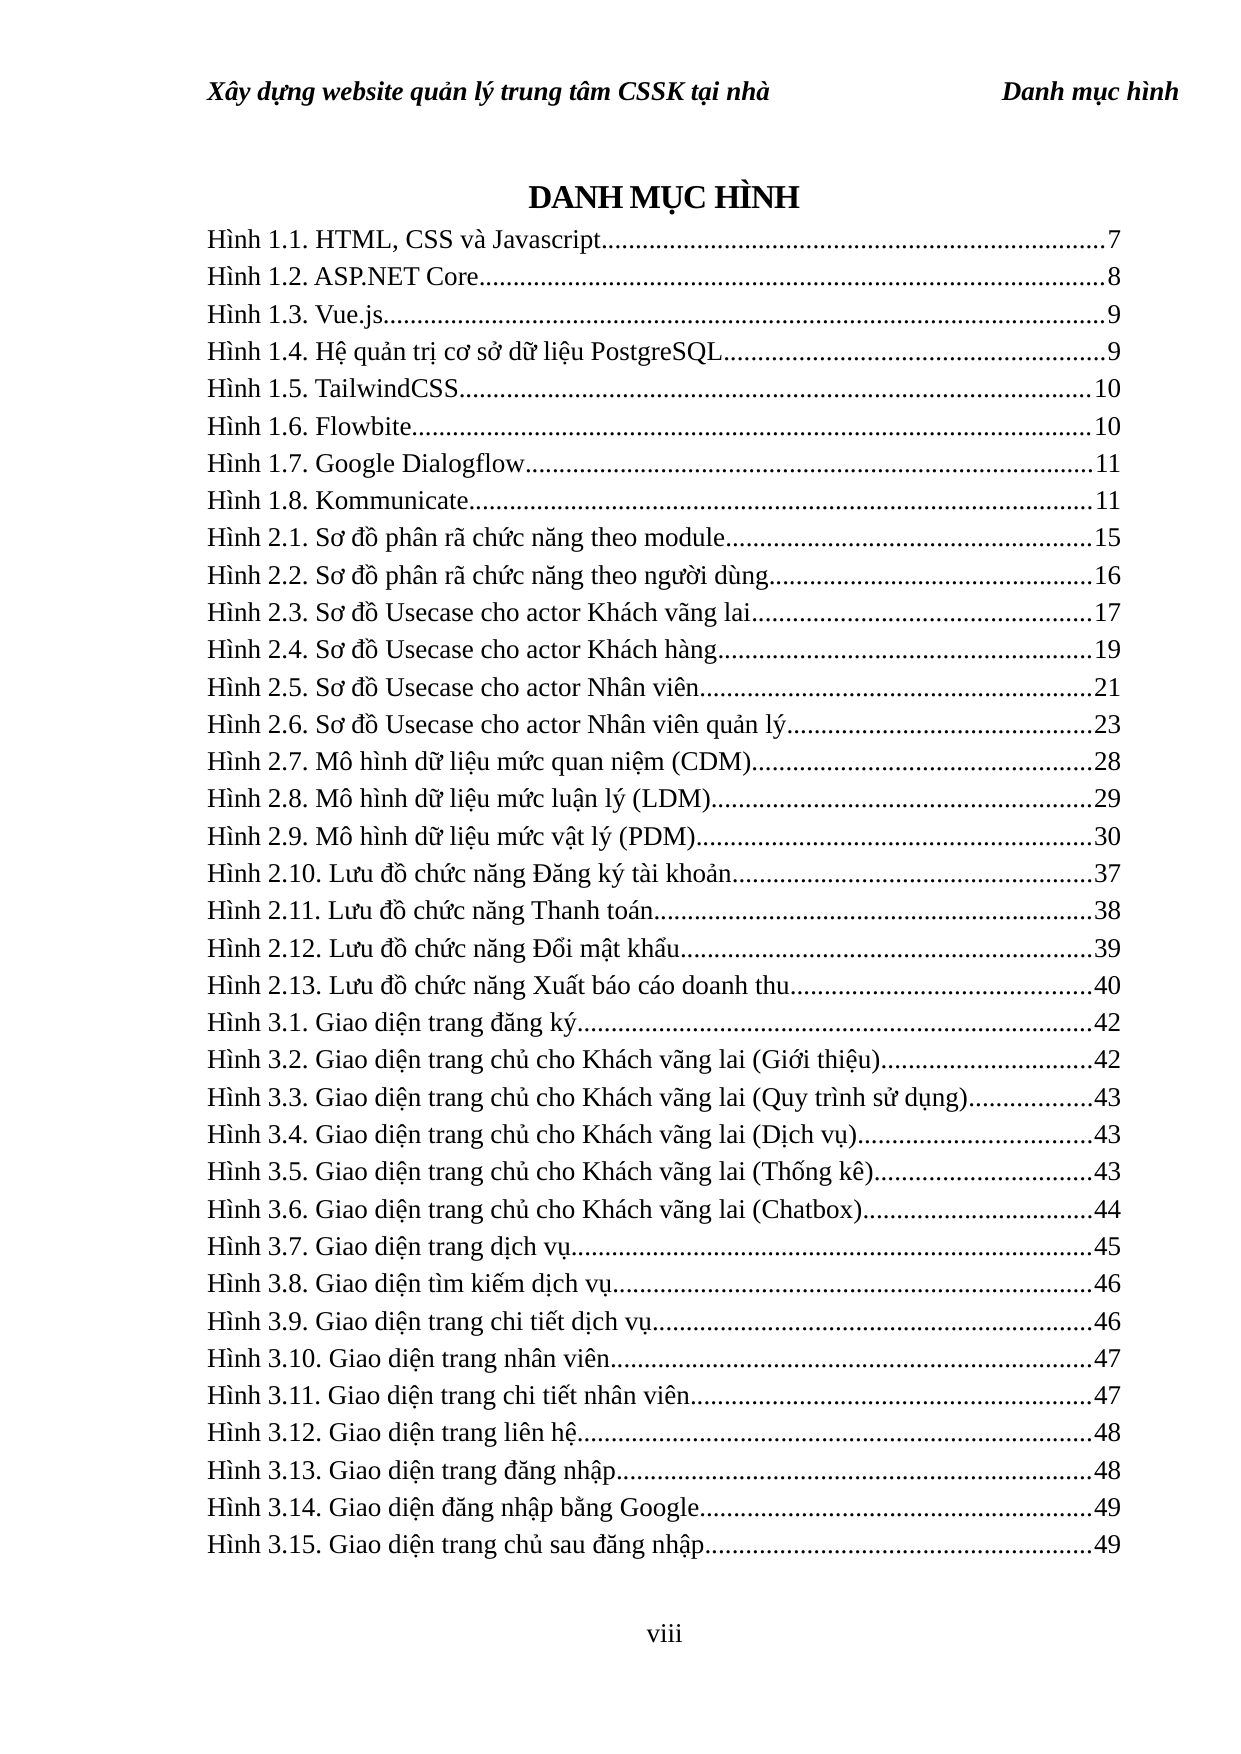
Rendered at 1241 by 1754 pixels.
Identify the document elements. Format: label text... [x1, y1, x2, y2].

text Hình 3.5. Giao diện trang chủ cho Khách vãng lai (Thống kê) 43 [207, 1155, 1122, 1187]
text Hình 3.6. Giao diện trang chủ cho Khách vãng lai (Chatbox) 44 [207, 1193, 1122, 1224]
text Hình 3.11. Giao diện trang chi tiết nhân viên 47 [207, 1379, 1122, 1410]
text Hình 2.7. Mô hình dữ liệu mức quan niệm (CDM) 28 [207, 745, 1122, 776]
text Hình 3.12. Giao diện trang liên hệ 48 [207, 1416, 1122, 1448]
text Hình 3.1. Giao diện trang đăng ký 42 [207, 1006, 1122, 1037]
title DANH MỤC HÌNH [207, 177, 1122, 216]
text Hình 3.13. Giao diện trang đăng nhập 48 [207, 1454, 1122, 1485]
text Hình 2.5. Sơ đồ Usecase cho actor Nhân viên 21 [207, 671, 1122, 702]
text Hình 2.11. Lưu đồ chức năng Thanh toán 38 [207, 894, 1122, 926]
text Hình 2.1. Sơ đồ phân rã chức năng theo module 15 [207, 521, 1122, 553]
text Hình 1.8. Kommunicate 11 [207, 484, 1122, 515]
text Hình 2.3. Sơ đồ Usecase cho actor Khách vãng lai 17 [207, 596, 1122, 627]
text Hình 1.1. HTML, CSS và Javascript 7 [207, 223, 1122, 254]
text Hình 3.10. Giao diện trang nhân viên 47 [207, 1342, 1122, 1373]
text Hình 1.3. Vue.js 9 [207, 298, 1122, 329]
text Hình 2.9. Mô hình dữ liệu mức vật lý (PDM) 30 [207, 820, 1122, 851]
text Hình 1.4. Hệ quản trị cơ sở dữ liệu PostgreSQL 9 [207, 335, 1122, 366]
text Hình 1.5. TailwindCSS 10 [207, 372, 1122, 403]
text Hình 2.8. Mô hình dữ liệu mức luận lý (LDM) 29 [207, 782, 1122, 814]
text Hình 2.2. Sơ đồ phân rã chức năng theo người dùng 16 [207, 559, 1122, 590]
text Hình 2.10. Lưu đồ chức năng Đăng ký tài khoản 37 [207, 857, 1122, 888]
text Hình 1.6. Flowbite 10 [207, 409, 1122, 441]
text Hình 2.6. Sơ đồ Usecase cho actor Nhân viên quản lý 23 [207, 708, 1122, 739]
text Hình 3.4. Giao diện trang chủ cho Khách vãng lai (Dịch vụ) 43 [207, 1118, 1122, 1149]
text Hình 3.7. Giao diện trang dịch vụ 45 [207, 1230, 1122, 1261]
text Hình 1.2. ASP.NET Core 8 [207, 260, 1122, 292]
text Hình 2.13. Lưu đồ chức năng Xuất báo cáo doanh thu 40 [207, 969, 1122, 1000]
text Hình 3.14. Giao diện đăng nhập bằng Google 49 [207, 1491, 1122, 1522]
text Hình 3.8. Giao diện tìm kiếm dịch vụ 46 [207, 1267, 1122, 1298]
text Hình 1.7. Google Dialogflow 11 [207, 447, 1122, 478]
text Hình 3.9. Giao diện trang chi tiết dịch vụ 46 [207, 1304, 1122, 1336]
text Hình 3.2. Giao diện trang chủ cho Khách vãng lai (Giới thiệu) 42 [207, 1043, 1122, 1075]
text Hình 3.15. Giao diện trang chủ sau đăng nhập 49 [207, 1528, 1122, 1559]
text Hình 2.12. Lưu đồ chức năng Đổi mật khẩu 39 [207, 932, 1122, 963]
text Hình 3.3. Giao diện trang chủ cho Khách vãng lai (Quy trình sử dụng) 43 [207, 1081, 1122, 1112]
text Hình 2.4. Sơ đồ Usecase cho actor Khách hàng 19 [207, 633, 1122, 664]
